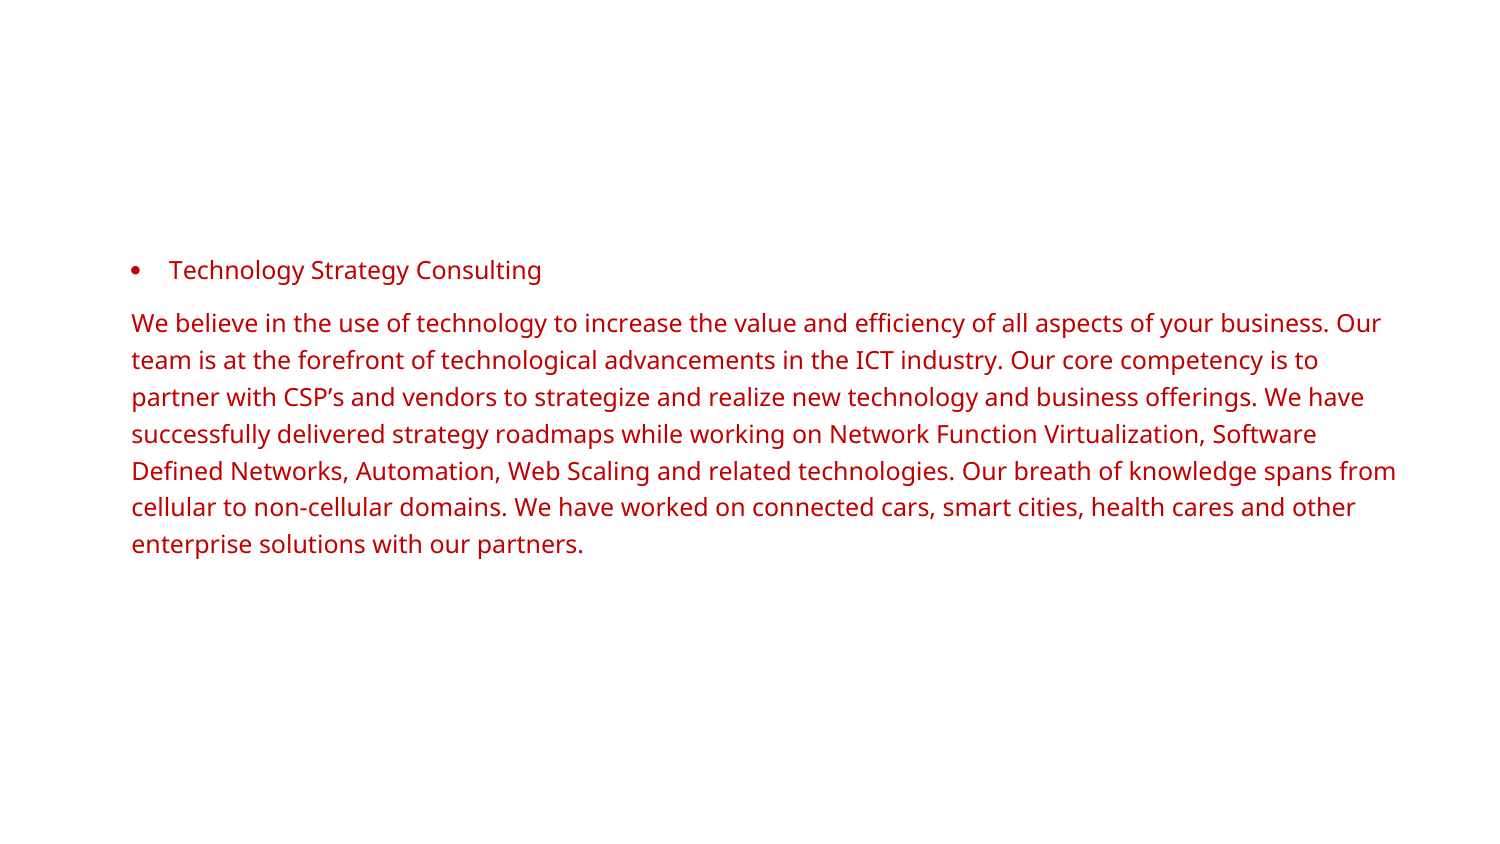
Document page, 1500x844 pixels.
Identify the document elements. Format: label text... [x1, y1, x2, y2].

text We believe in the use of technology to increase the value and efficiency of all aspects of your business. Our team is at the forefront of technological advancements in the ICT industry. Our core competency is to partner with CSP’s and vendors to strategize and realize new technology and business offerings. We have successfully delivered strategy roadmaps while working on Network Function Virtualization, Software Defined Networks, Automation, Web Scaling and related technologies. Our breath of knowledge spans from cellular to non-cellular domains. We have worked on connected cars, smart cities, health cares and other enterprise solutions with our partners. [131, 306, 1406, 561]
list Technology Strategy Consulting [131, 253, 1406, 287]
